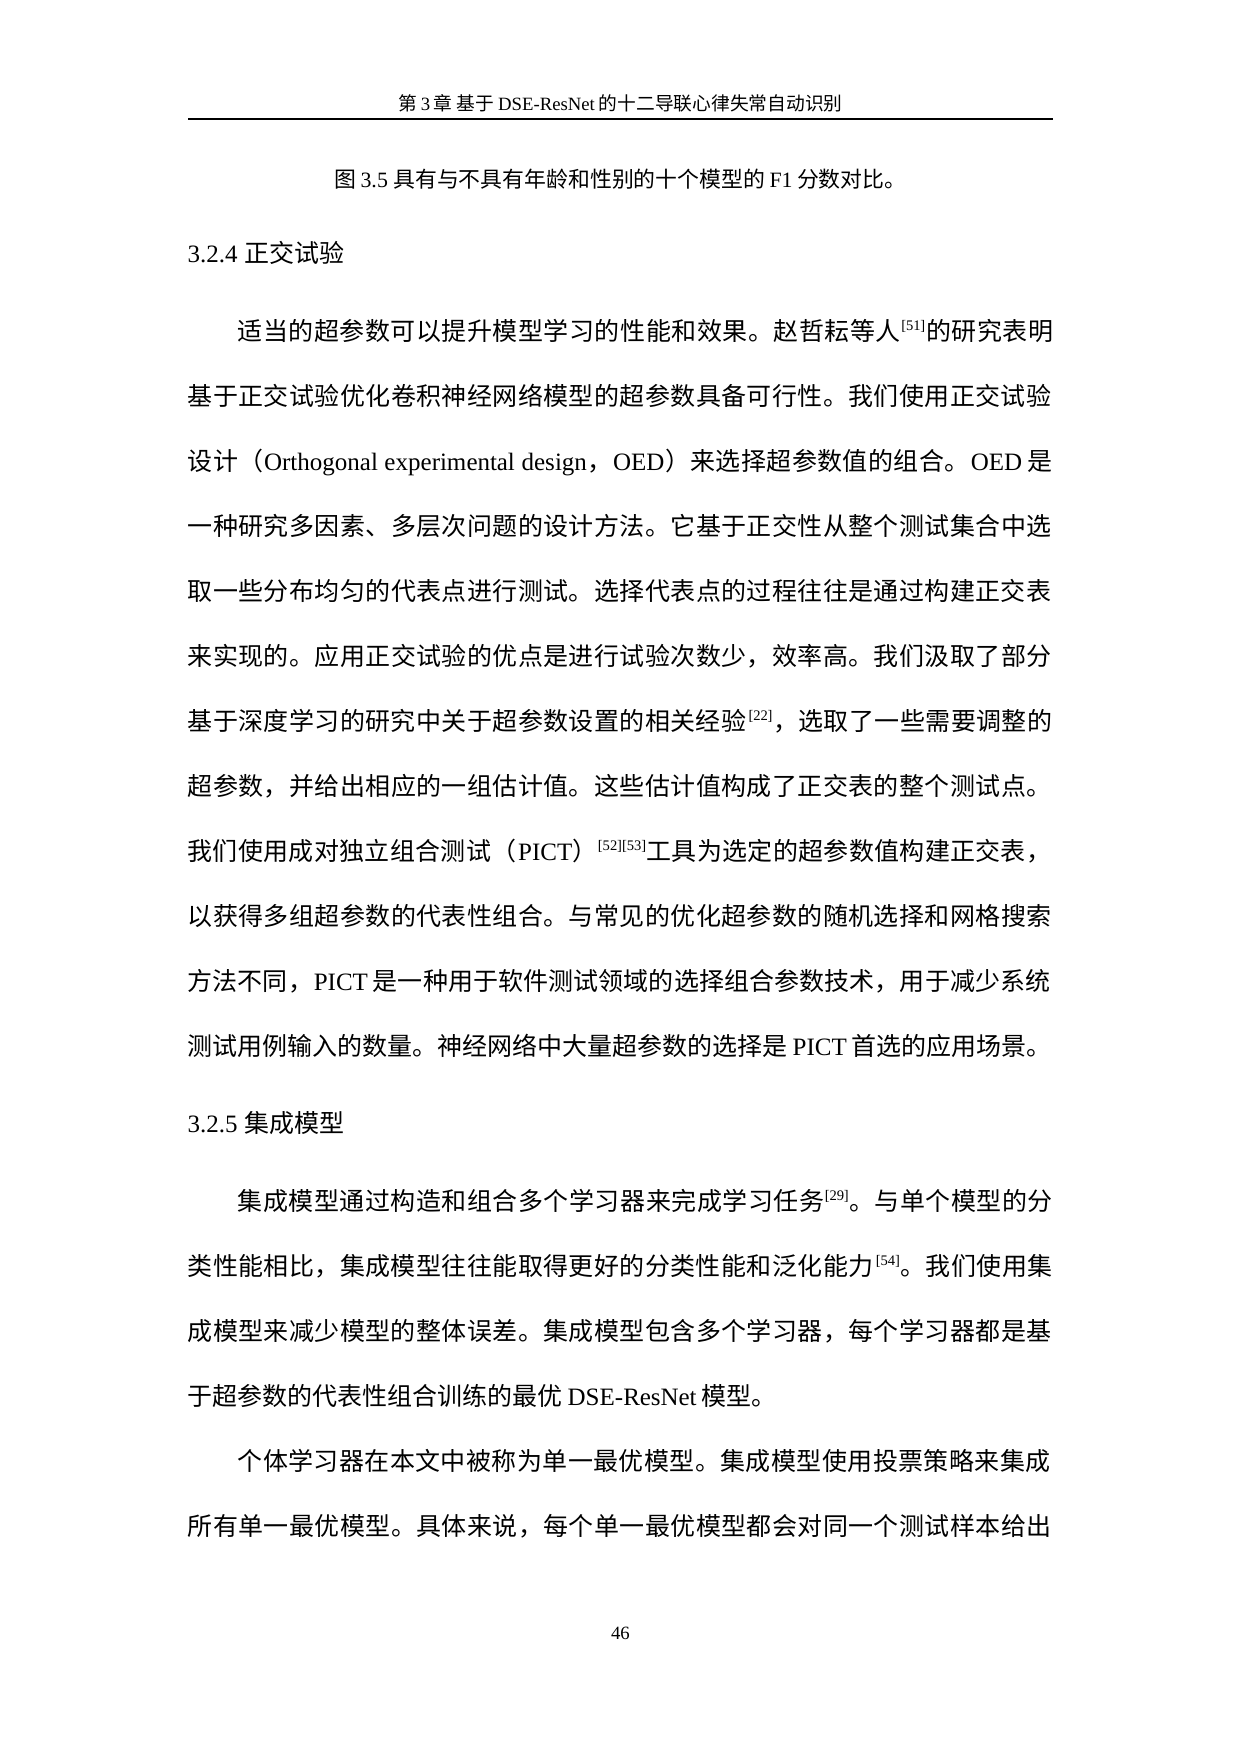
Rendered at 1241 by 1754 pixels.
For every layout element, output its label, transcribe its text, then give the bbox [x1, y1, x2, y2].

text 适当的超参数可以提升模型学习的性能和效果。赵哲耘等人[51]的研究表明基于正交试验优化卷积神经网络模型的超参数具备可行性。我们使用正交试验设计（Orthogonal experimental design，OED）来选择超参数值的组合。OED是一种研究多因素、多层次问题的设计方法。它基于正交性从整个测试集合中选取一些分布均匀的代表点进行测试。选择代表点的过程往往是通过构建正交表来实现的。应用正交试验的优点是进行试验次数少，效率高。我们汲取了部分基于深度学习的研究中关于超参数设置的相关经验[22]，选取了一些需要调整的超参数，并给出相应的一组估计值。这些估计值构成了正交表的整个测试点。我们使用成对独立组合测试（PICT）[52,53]工具为选定的超参数值构建正交表，以获得多组超参数的代表性组合。与常见的优化超参数的随机选择和网格搜索方法不同，PICT是一种用于软件测试领域的选择组合参数技术，用于减少系统测试用例输入的数量。神经网络中大量超参数的选择是PICT首选的应用场景。 [187, 297, 1053, 1077]
text 图3.5 具有与不具有年龄和性别的十个模型的F1分数对比。 [187, 162, 1053, 194]
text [187, 1427, 1053, 1557]
text 3.2.4 正交试验 [187, 219, 1053, 284]
text 集成模型通过构造和组合多个学习器来完成学习任务[29]。与单个模型的分类性能相比，集成模型往往能取得更好的分类性能和泛化能力[54]。我们使用集成模型来减少模型的整体误差。集成模型包含多个学习器，每个学习器都是基于超参数的代表性组合训练的最优DSE-ResNet模型。 [187, 1167, 1053, 1427]
text 3.2.5 集成模型 [187, 1089, 1053, 1154]
